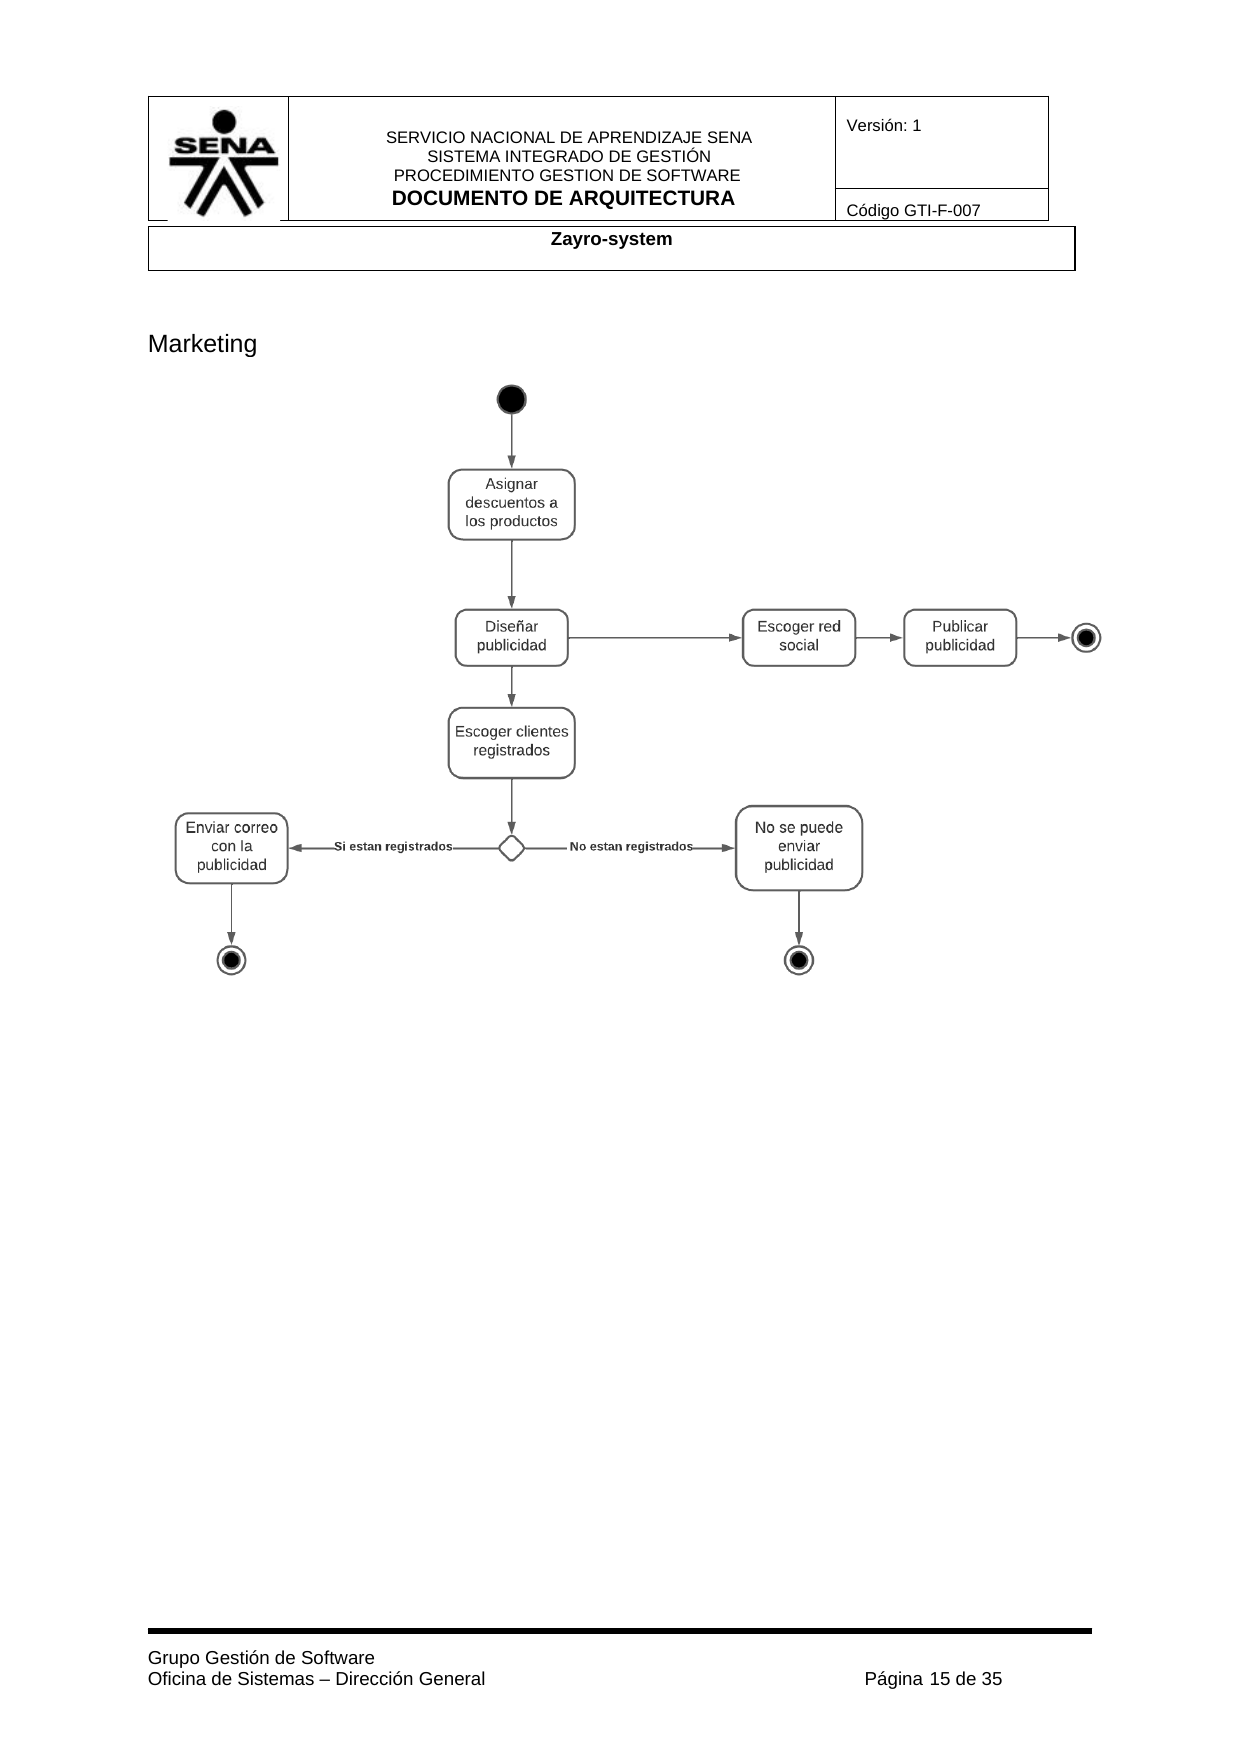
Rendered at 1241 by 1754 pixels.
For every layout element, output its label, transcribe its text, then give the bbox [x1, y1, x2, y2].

picture [147, 357, 1128, 1002]
picture [167, 106, 281, 221]
text Marketing [148, 329, 1092, 357]
